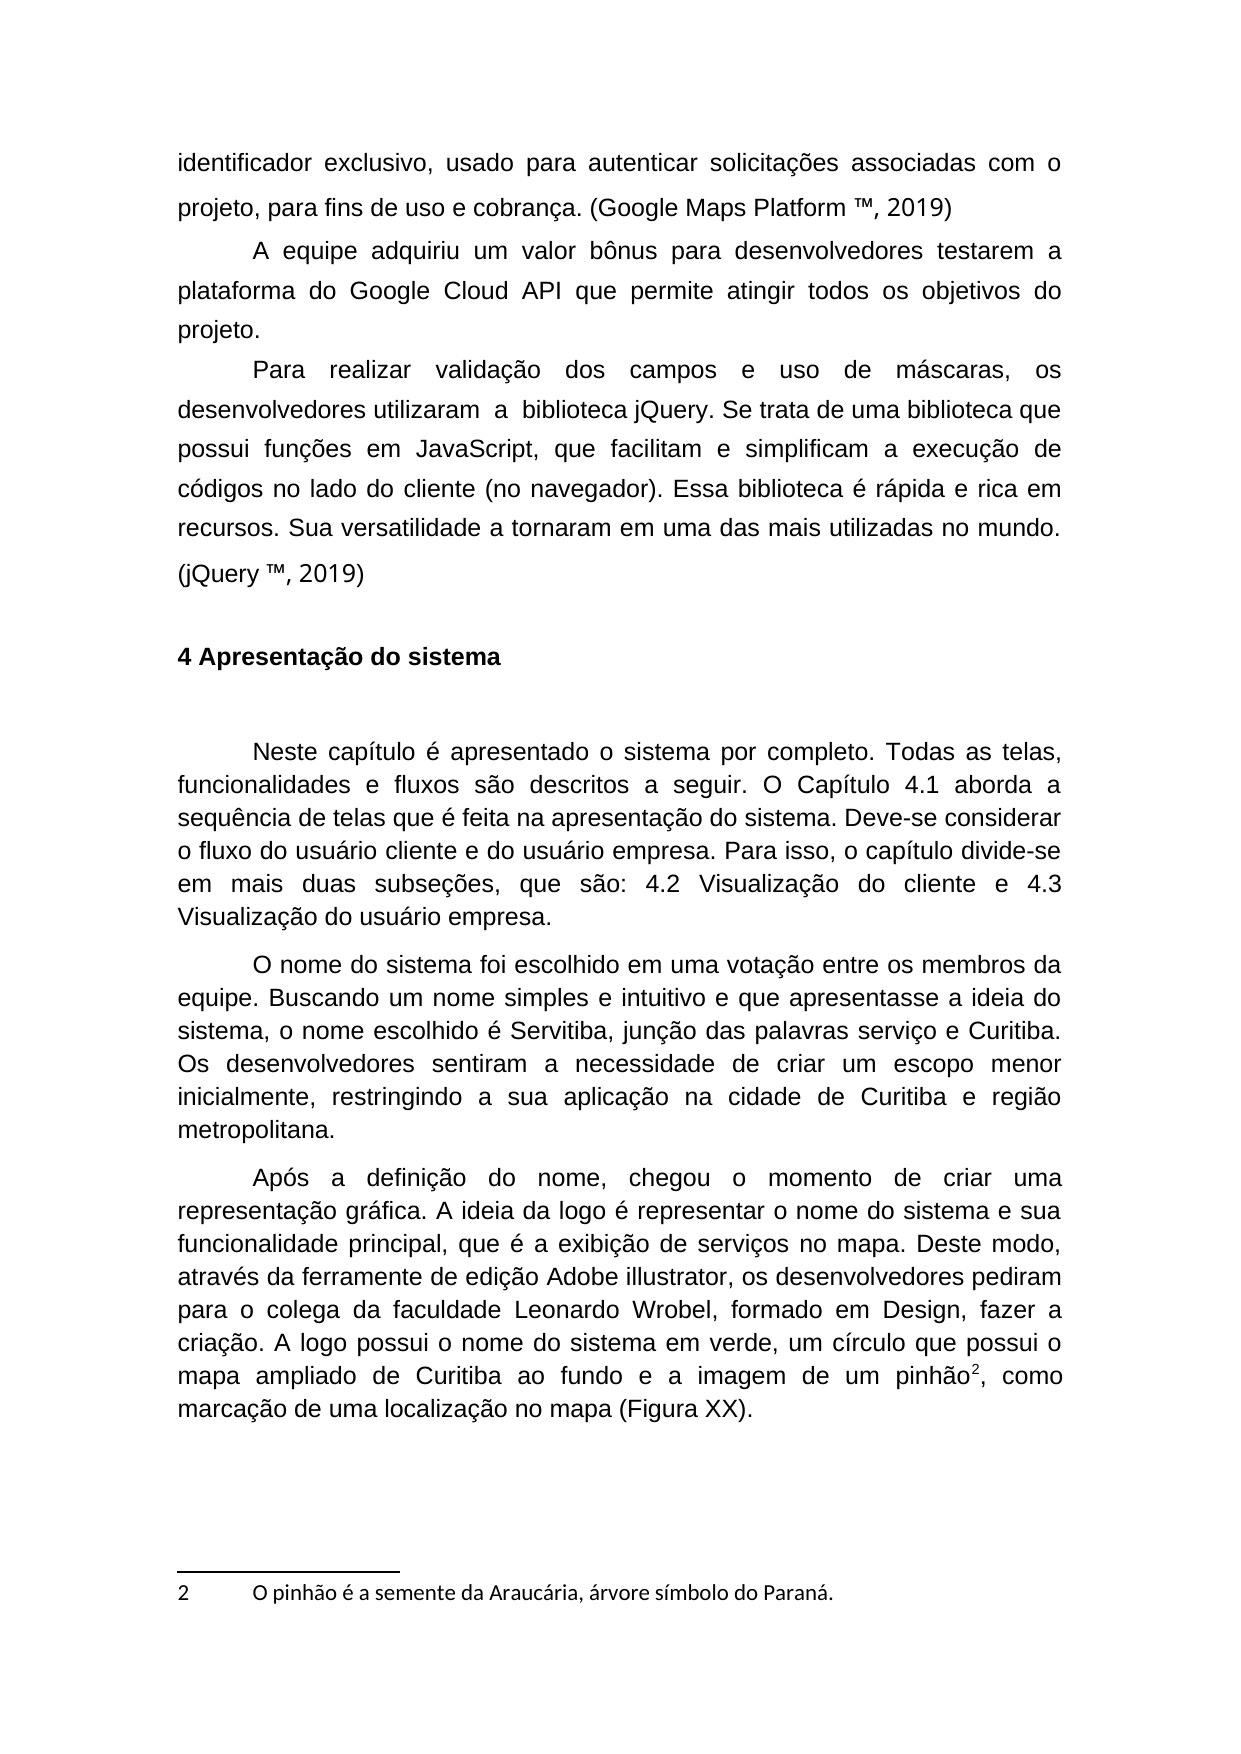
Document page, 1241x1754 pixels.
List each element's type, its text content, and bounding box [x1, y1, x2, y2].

text Neste capítulo é apresentado o sistema por completo. Todas as telas, funcionalidades e fluxos são descritos a seguir. O Capítulo 4.1 aborda a sequência de telas que é feita na apresentação do sistema. Deve-se considerar o fluxo do usuário cliente e do usuário empresa. Para isso, o capítulo divide-se em mais duas subseções, que são: 4.2 Visualização do cliente e 4.3 Visualização do usuário empresa. [177, 737, 1063, 931]
text Para realizar validação dos campos e uso de máscaras, os desenvolvedores utilizaram a biblioteca jQuery. Se trata de uma biblioteca que possui funções em JavaScript, que facilitam e simplificam a execução de códigos no lado do cliente (no navegador). Essa biblioteca é rápida e rica em recursos. Sua versatilidade a tornaram em uma das mais utilizadas no mundo. (jQuery ™, 2019) [177, 355, 1063, 589]
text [177, 148, 1063, 223]
text Após a definição do nome, chegou o momento de criar uma representação gráfica. A ideia da logo é representar o nome do sistema e sua funcionalidade principal, que é a exibição de serviços no mapa. Deste modo, através da ferramente de edição Adobe illustrator, os desenvolvedores pediram para o colega da faculdade Leonardo Wrobel, formado em Design, fazer a criação. A logo possui o nome do sistema em verde, um círculo que possui o mapa ampliado de Curitiba ao fundo e a imagem de um pinhão, como marcação de uma localização no mapa (Figura XX). [177, 1163, 1063, 1422]
text A equipe adquiriu um valor bônus para desenvolvedores testarem a plataforma do Google Cloud API que permite atingir todos os objetivos do projeto. [177, 236, 1063, 344]
text 4 Apresentação do sistema [177, 642, 1063, 671]
text O nome do sistema foi escolhido em uma votação entre os membros da equipe. Buscando um nome simples e intuitivo e que apresentasse a ideia do sistema, o nome escolhido é Servitiba, junção das palavras serviço e Curitiba. Os desenvolvedores sentiram a necessidade de criar um escopo menor inicialmente, restringindo a sua aplicação na cidade de Curitiba e região metropolitana. [177, 950, 1063, 1144]
